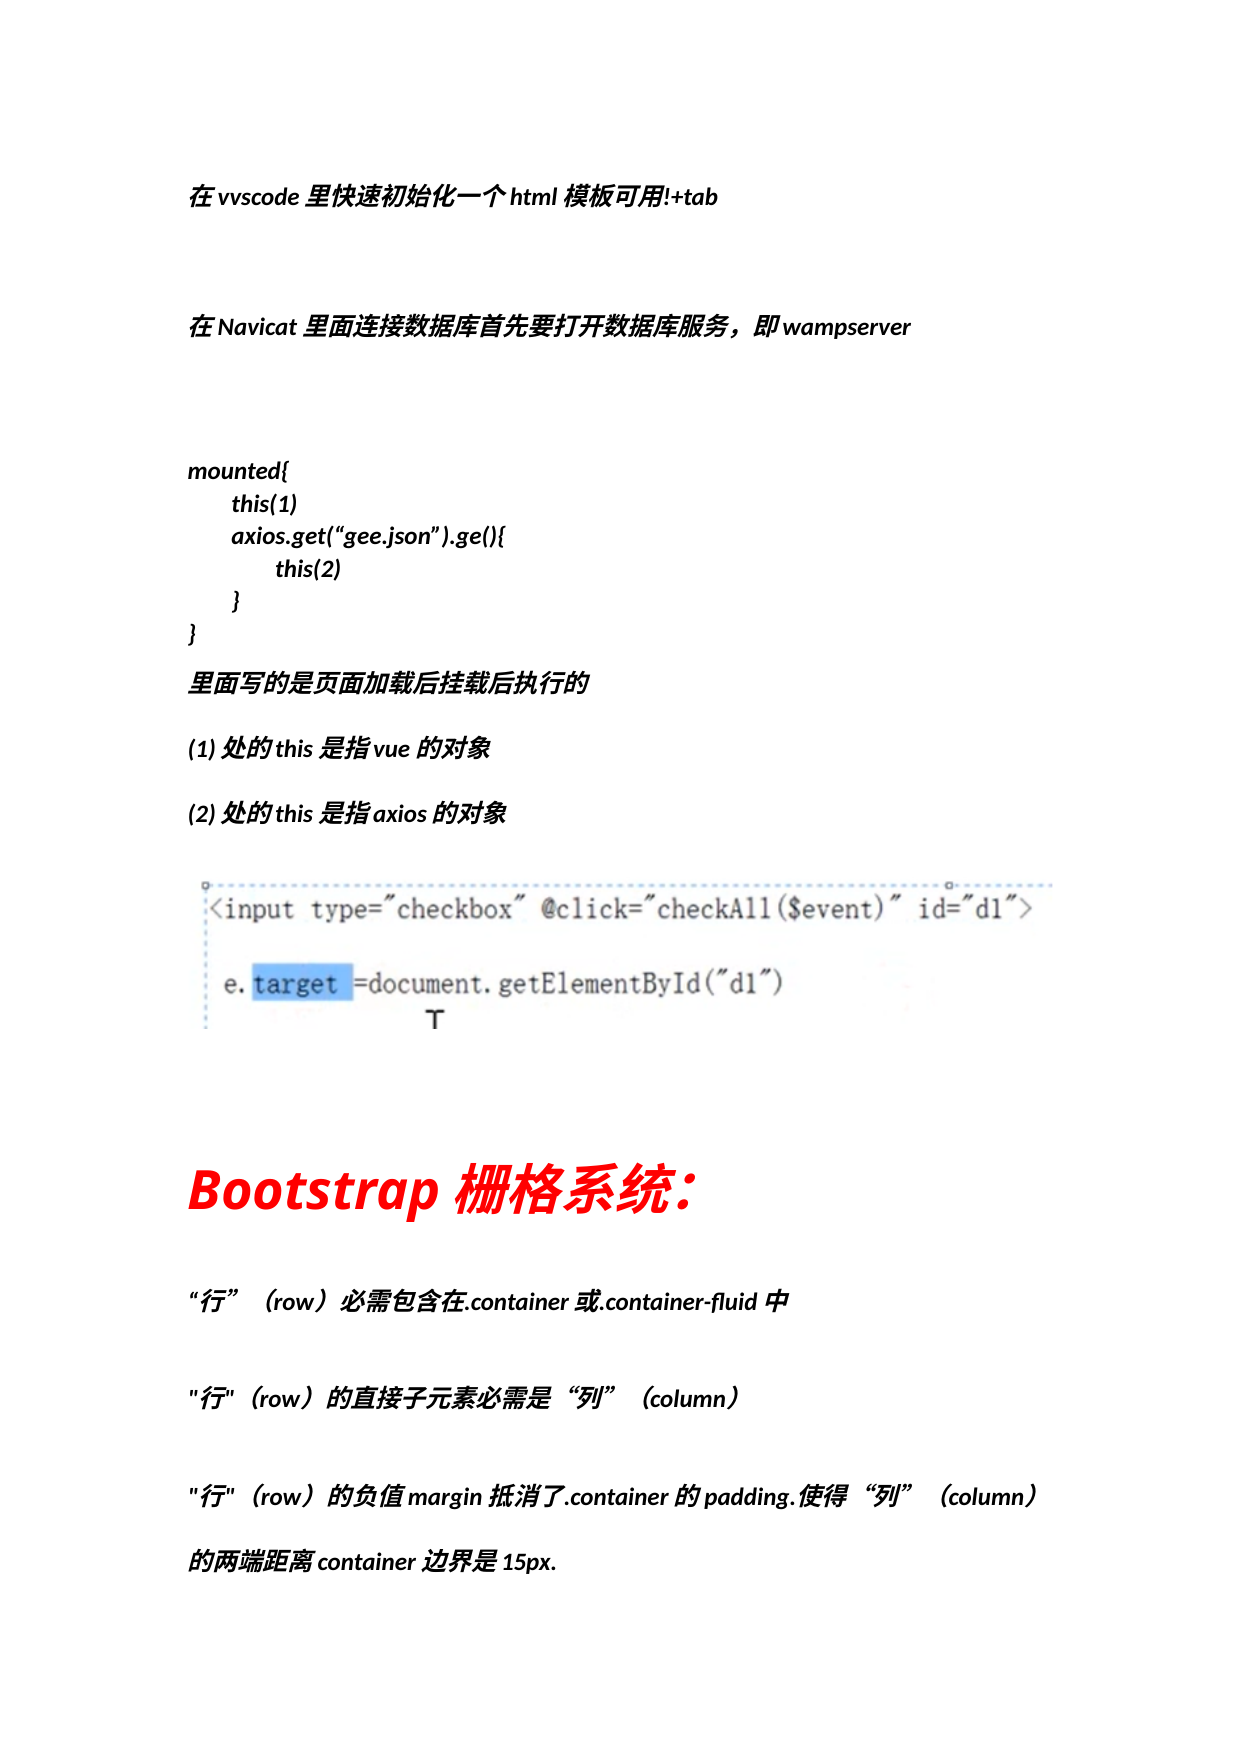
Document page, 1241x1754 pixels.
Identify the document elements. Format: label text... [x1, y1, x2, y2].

text } [187, 584, 1053, 617]
list 处的this是指vue的对象 [187, 714, 1053, 779]
text Bootstrap栅格系统： [187, 1137, 1053, 1234]
text 在Navicat里面连接数据库首先要打开数据库服务，即wampserver [187, 292, 1053, 357]
text mounted{ [187, 454, 1053, 487]
text } [187, 617, 1053, 649]
text this(2) [231, 552, 1053, 584]
text 里面写的是页面加载后挂载后执行的 [187, 649, 1053, 714]
text “行”（row）必需包含在.container或.container-fluid中 [187, 1267, 1053, 1332]
text axios.get(“gee.json”).ge(){ [187, 519, 1053, 552]
text "行"（row）的直接子元素必需是“列”（column） [187, 1364, 1053, 1429]
text 在vvscode里快速初始化一个html模板可用!+tab [187, 162, 1053, 227]
list 处的this是指axios的对象 [187, 779, 1053, 844]
text this(1) [187, 487, 1053, 519]
picture [187, 877, 1053, 1029]
text "行"（row）的负值margin抵消了.container的padding.使得“列”（column）的两端距离container边界是15px. [187, 1462, 1053, 1592]
